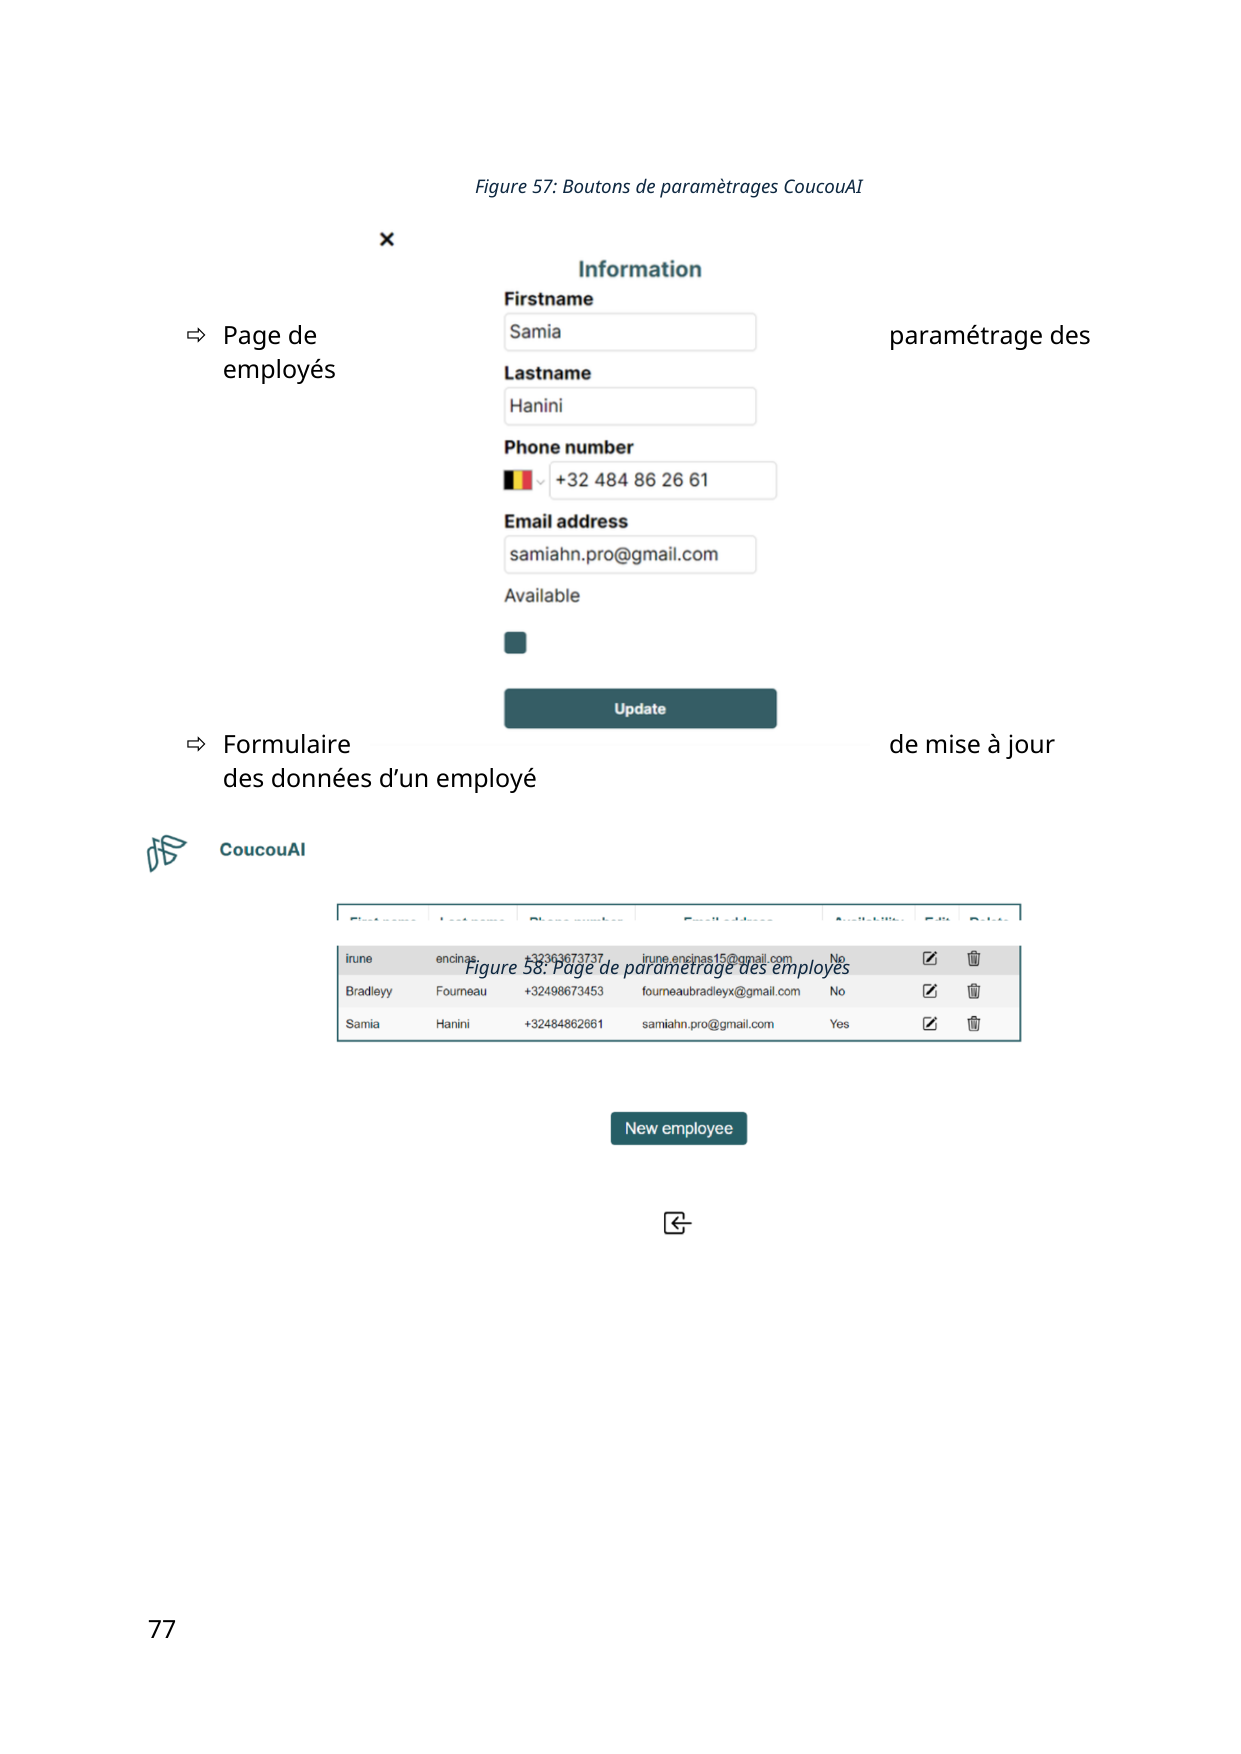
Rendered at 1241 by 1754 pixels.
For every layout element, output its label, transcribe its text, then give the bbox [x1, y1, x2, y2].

list Formulaire de mise à jour des données d’un employé [185, 727, 1093, 795]
picture [370, 224, 870, 746]
list Page de paramétrage des employés [870, 318, 1093, 386]
list Page de paramétrage des employés [185, 318, 370, 386]
picture [115, 801, 1189, 1291]
